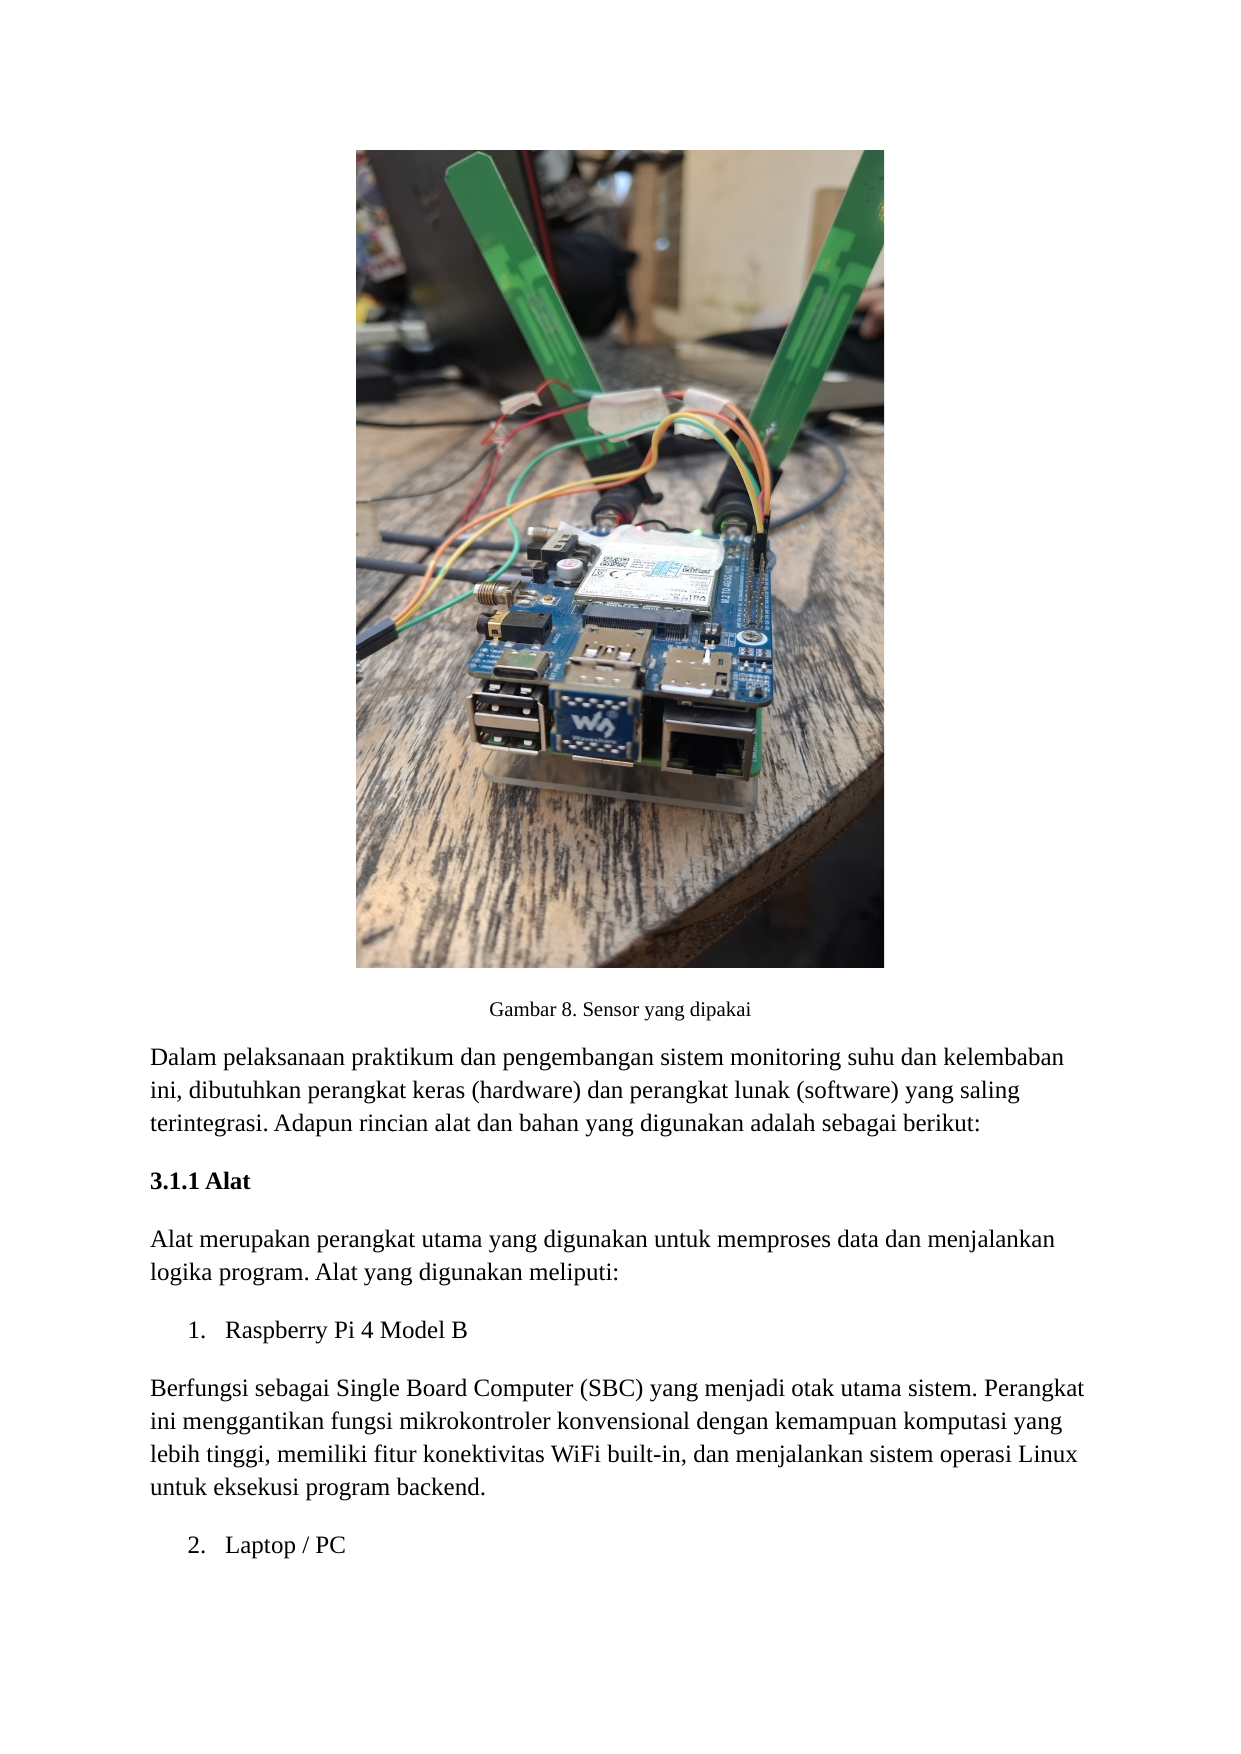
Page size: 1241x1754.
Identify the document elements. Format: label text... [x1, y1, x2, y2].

list Laptop / PC [187, 1530, 1090, 1559]
text Dalam pelaksanaan praktikum dan pengembangan sistem monitoring suhu dan kelembaban ini, dibutuhkan perangkat keras (hardware) dan perangkat lunak (software) yang saling terintegrasi. Adapun rincian alat dan bahan yang digunakan adalah sebagai berikut: [150, 1042, 1090, 1137]
text Alat merupakan perangkat utama yang digunakan untuk memproses data dan menjalankan logika program. Alat yang digunakan meliputi: [150, 1224, 1090, 1286]
subtitle 3.1.1 Alat [150, 1166, 1090, 1195]
list Raspberry Pi 4 Model B [187, 1315, 1090, 1344]
picture [356, 150, 885, 968]
text Berfungsi sebagai Single Board Computer (SBC) yang menjadi otak utama sistem. Perangkat ini menggantikan fungsi mikrokontroler konvensional dengan kemampuan komputasi yang lebih tinggi, memiliki fitur konektivitas WiFi built-in, dan menjalankan sistem operasi Linux untuk eksekusi program backend. [150, 1373, 1090, 1501]
text Gambar 8. Sensor yang dipakai [150, 997, 1090, 1021]
